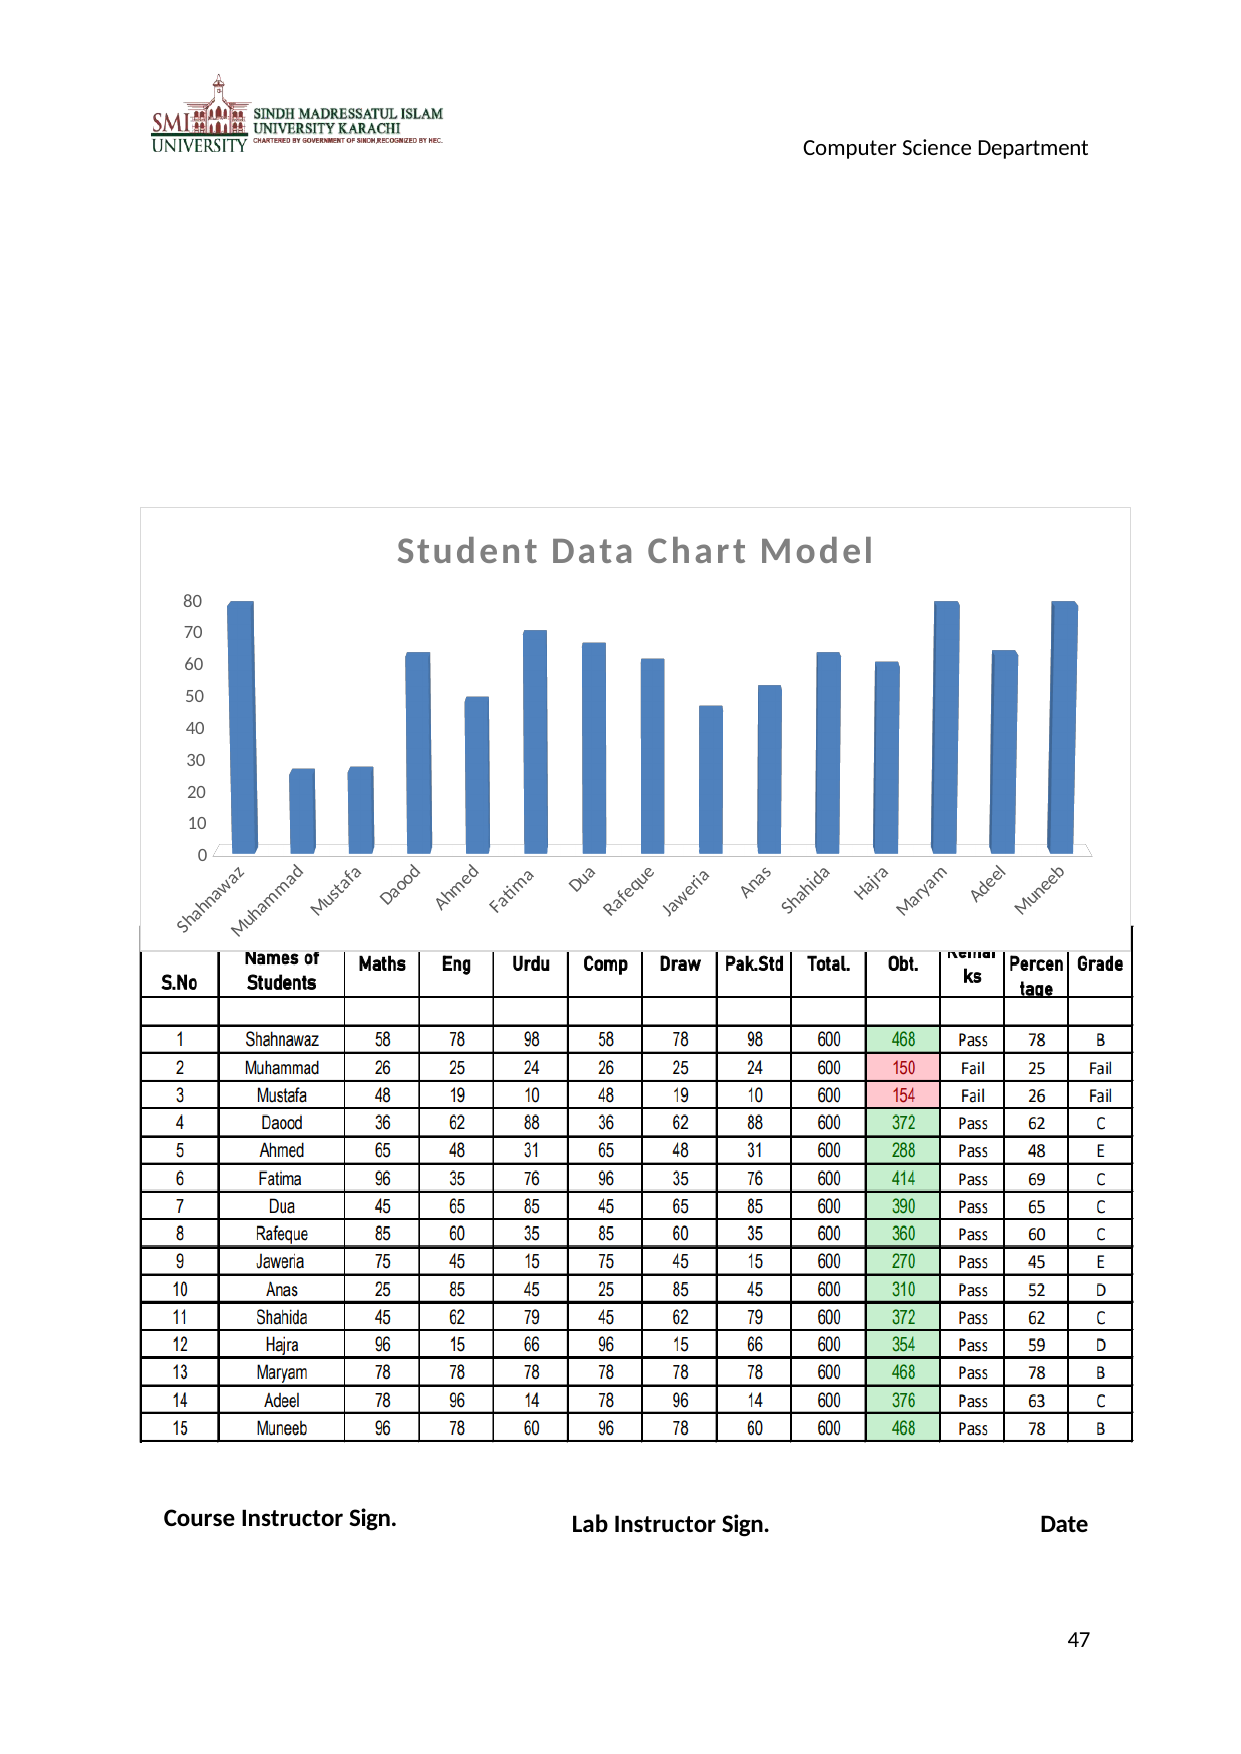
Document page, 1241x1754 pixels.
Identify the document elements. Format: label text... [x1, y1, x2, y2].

text Lab Instructor Sign. [572, 1506, 794, 1536]
text Course Instructor Sign. [163, 1500, 419, 1531]
picture [150, 73, 444, 152]
text Date [1040, 1506, 1226, 1536]
picture [97, 685, 1182, 1485]
